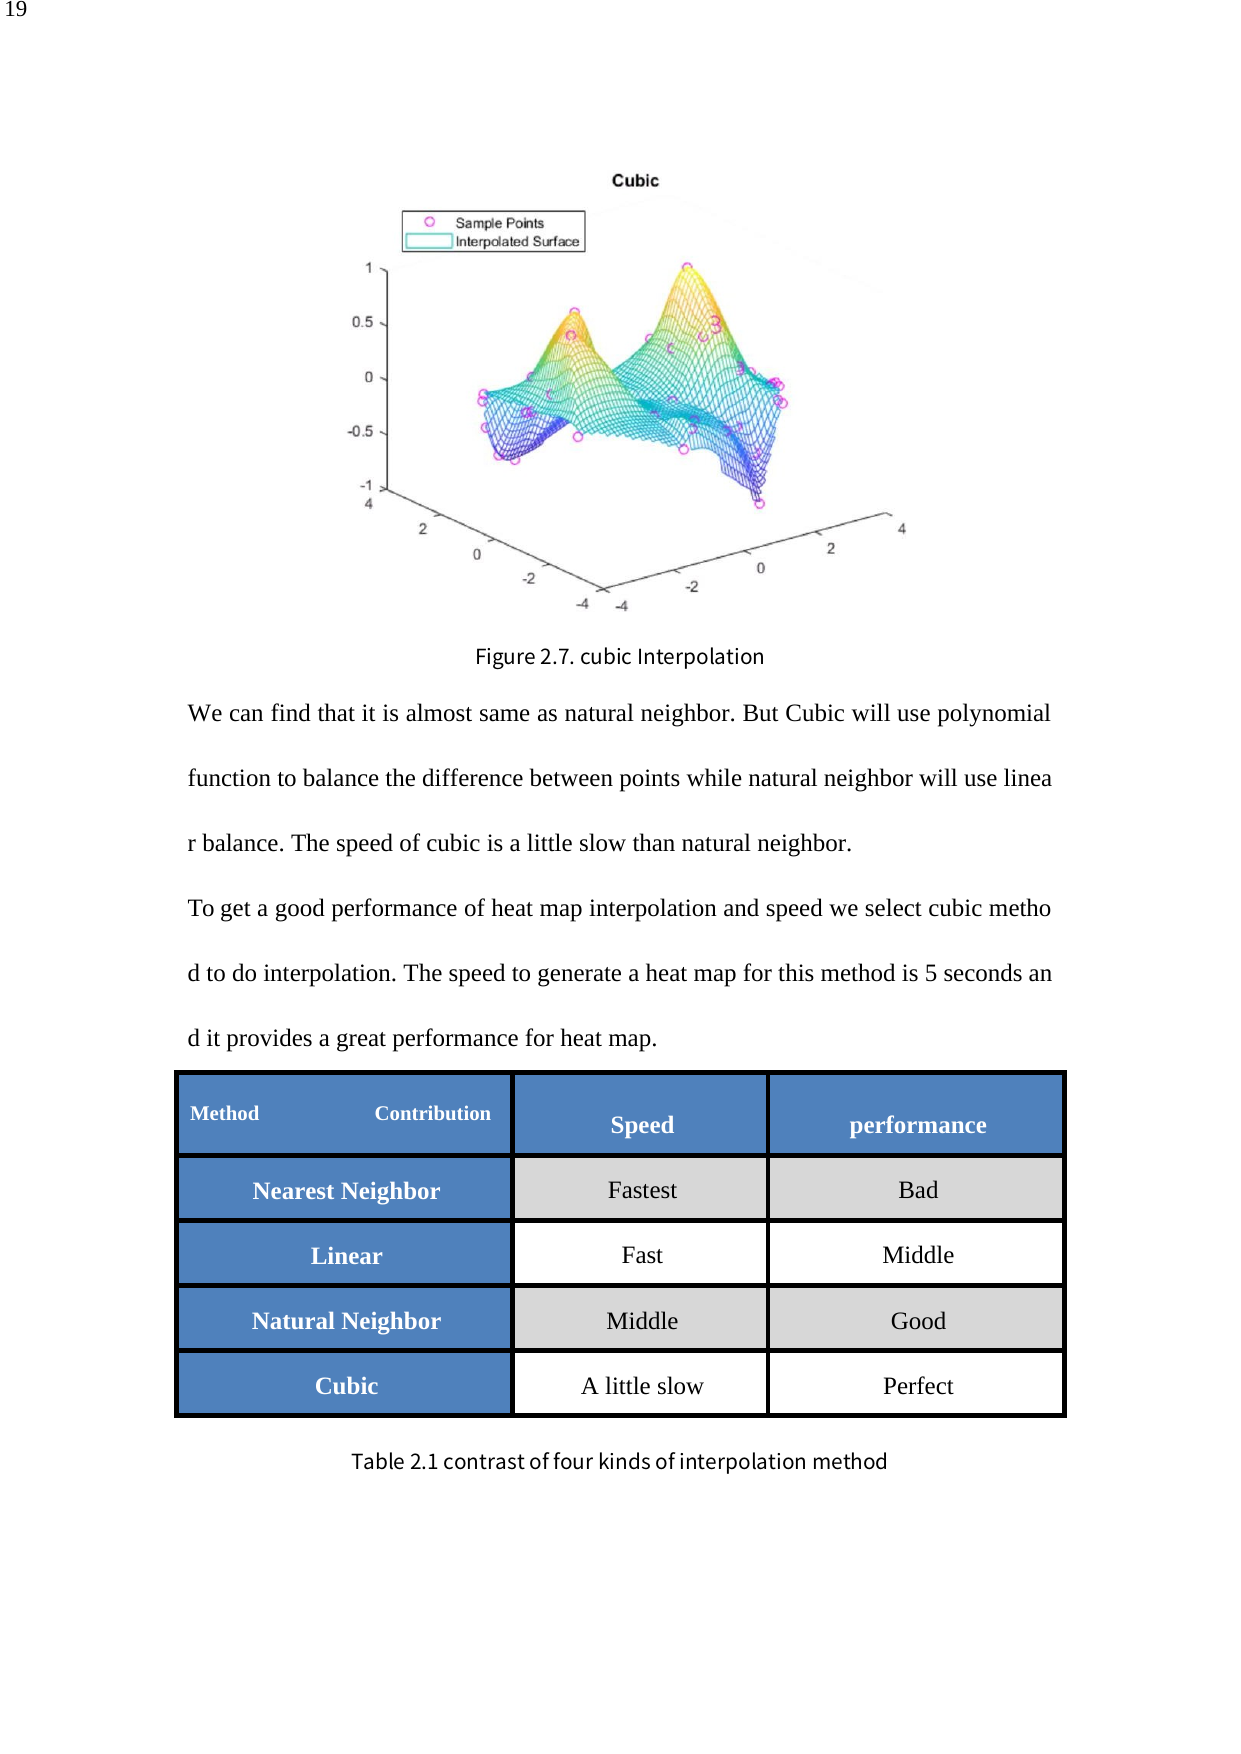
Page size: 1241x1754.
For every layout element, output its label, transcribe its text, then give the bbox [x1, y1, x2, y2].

text We can find that it is almost same as natural neighbor. But Cubic will use polynomial function to balance the difference between points while natural neighbor will use linear balance. The speed of cubic is a little slow than natural neighbor. [187, 698, 1053, 857]
text Table 2.1 contrast of four kinds of interpolation method [181, 1446, 1058, 1476]
picture [343, 170, 907, 612]
text To get a good performance of heat map interpolation and speed we select cubic method to do interpolation. The speed to generate a heat map for this method is 5 seconds and it provides a great performance for heat map. [187, 893, 1053, 1052]
text Figure 2.7. cubic Interpolation [181, 640, 1059, 670]
